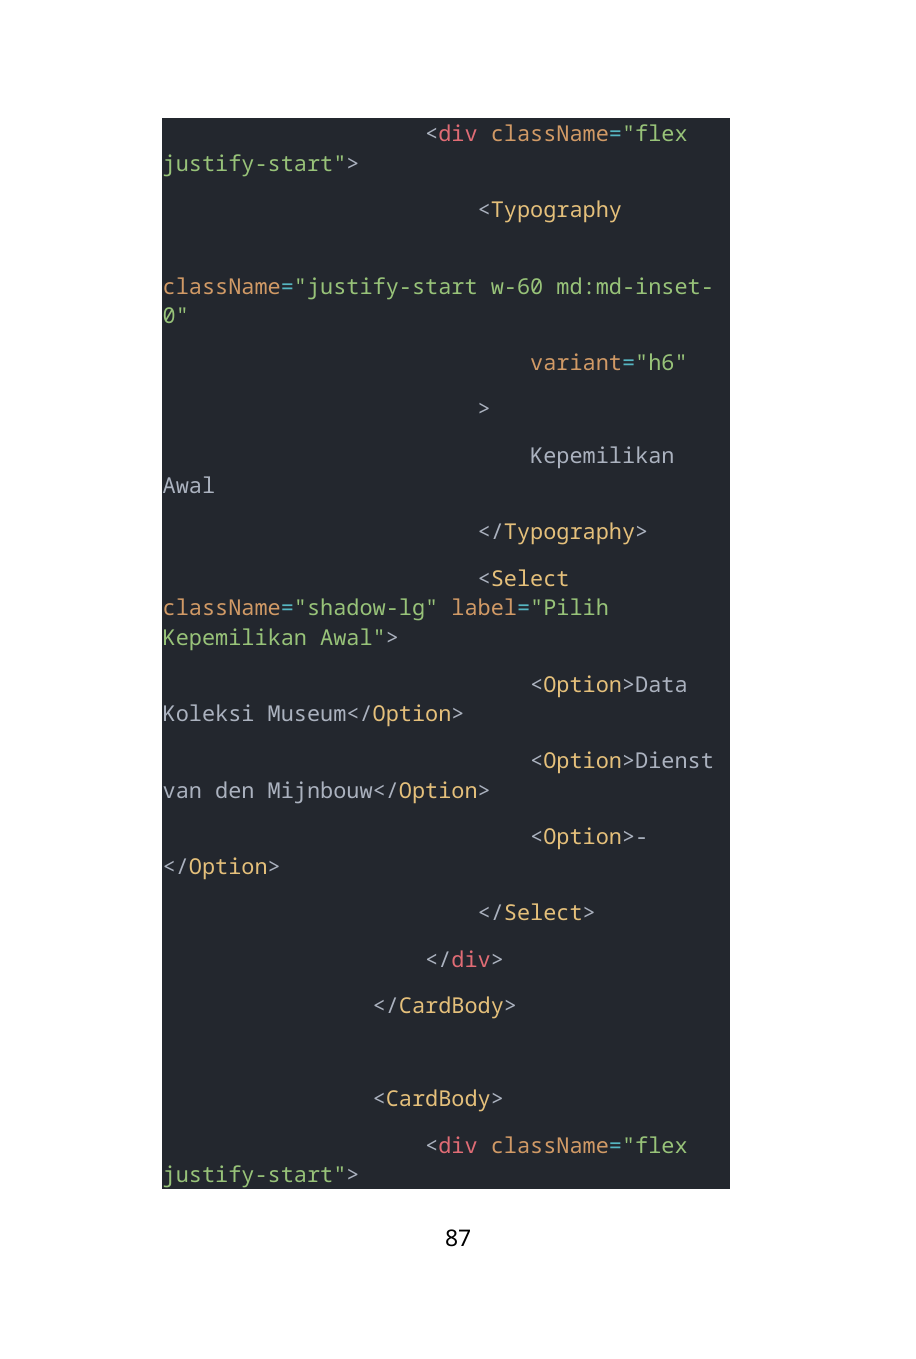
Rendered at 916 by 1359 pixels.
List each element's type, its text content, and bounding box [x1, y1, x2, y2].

text <CardBody> [162, 1083, 730, 1113]
text </Typography> [162, 516, 730, 546]
text <Option>Data Koleksi Museum</Option> [162, 668, 730, 728]
text </CardBody> [162, 990, 730, 1020]
text <Option>Dienst van den Mijnbouw</Option> [162, 745, 730, 804]
text </Select> [162, 897, 730, 927]
text <div className="flex justify-start"> [162, 118, 730, 178]
text variant="h6" [162, 347, 730, 377]
text > [162, 393, 730, 423]
text className="justify-start w-60 md:md-inset-0" [162, 241, 730, 330]
text Kepemilikan Awal [162, 440, 730, 499]
text <Typography [162, 194, 730, 224]
text </div> [162, 944, 730, 973]
text <Option>-</Option> [162, 821, 730, 881]
text <div className="flex justify-start"> [162, 1129, 730, 1189]
text <Select className="shadow-lg" label="Pilih Kepemilikan Awal"> [162, 562, 730, 652]
